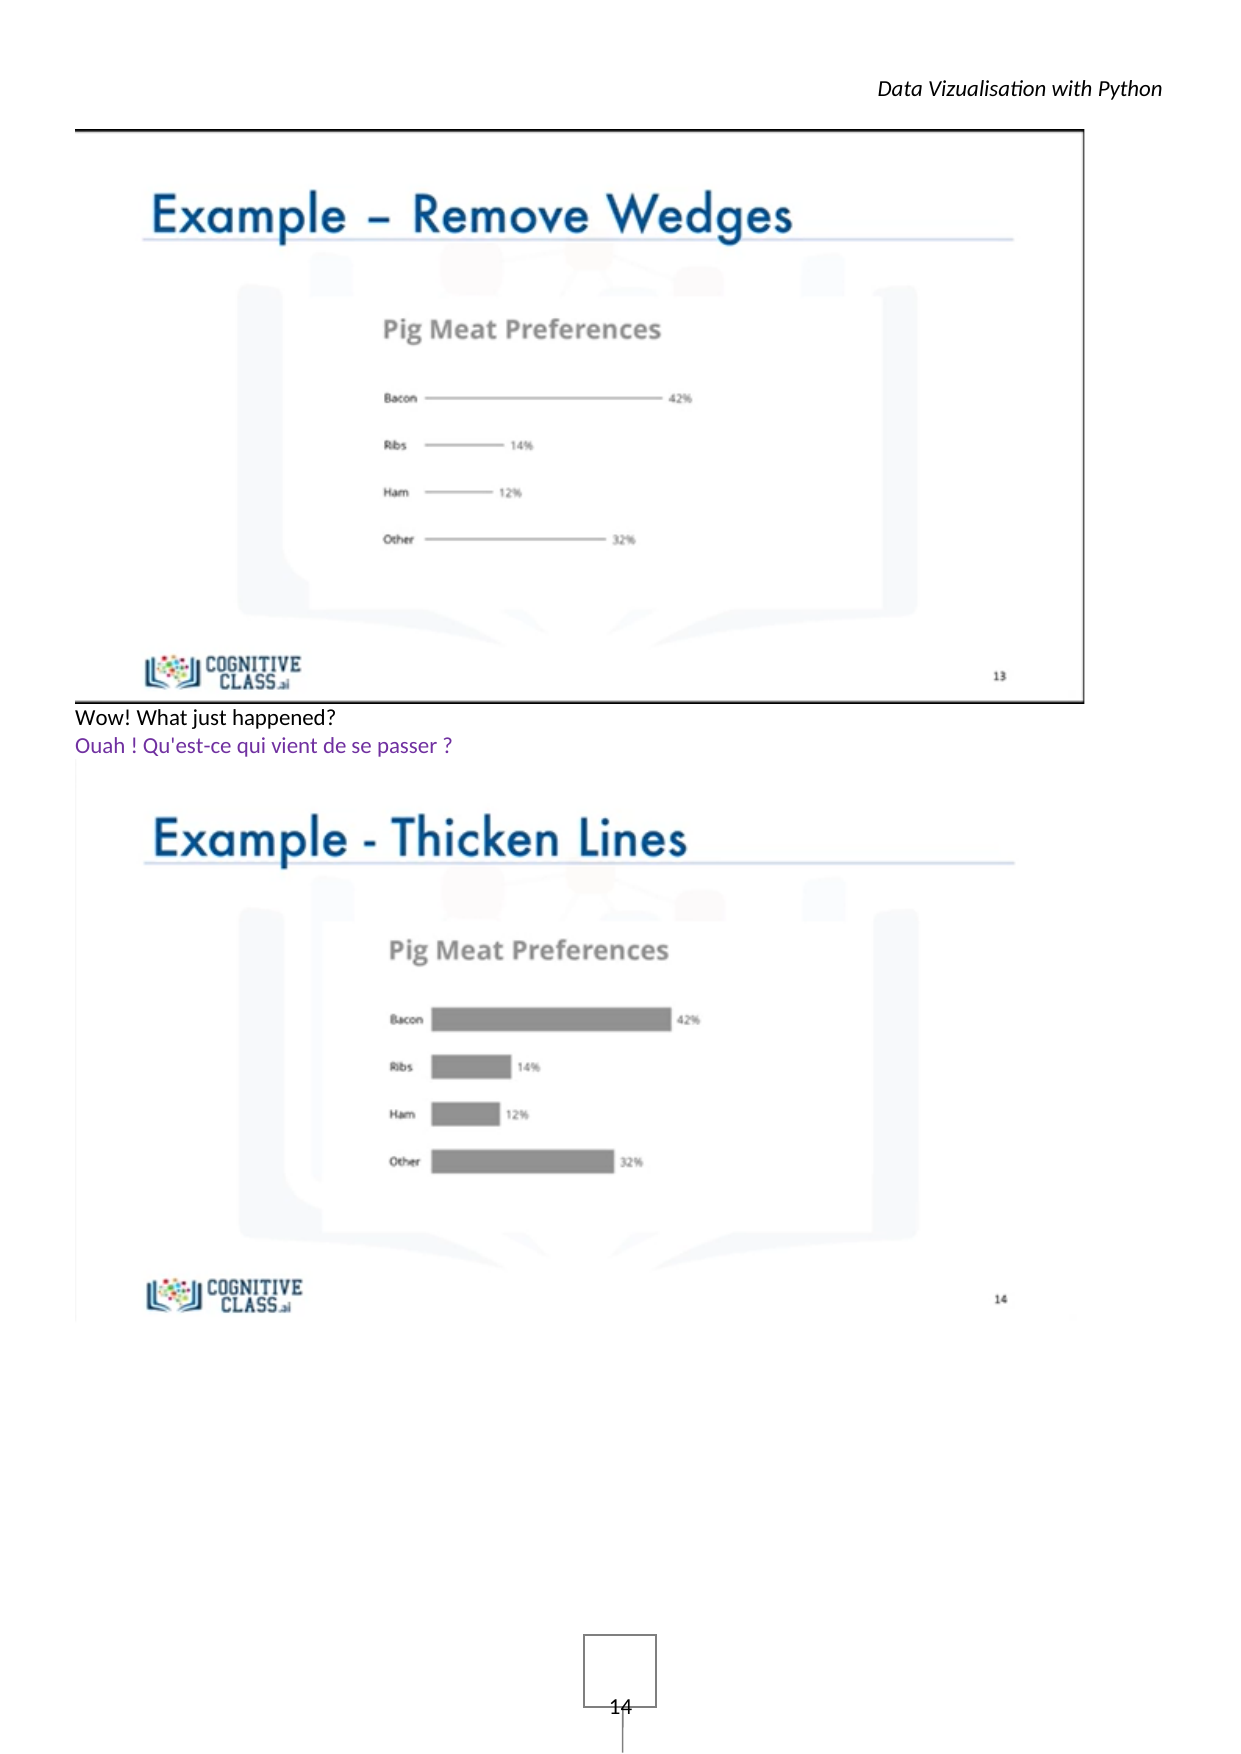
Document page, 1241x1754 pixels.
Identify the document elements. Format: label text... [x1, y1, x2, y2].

text Wow! What just happened? [75, 703, 1165, 731]
text Ouah ! Qu'est-ce qui vient de se passer ? [75, 731, 1165, 759]
picture [75, 129, 1085, 704]
picture [75, 759, 1083, 1324]
